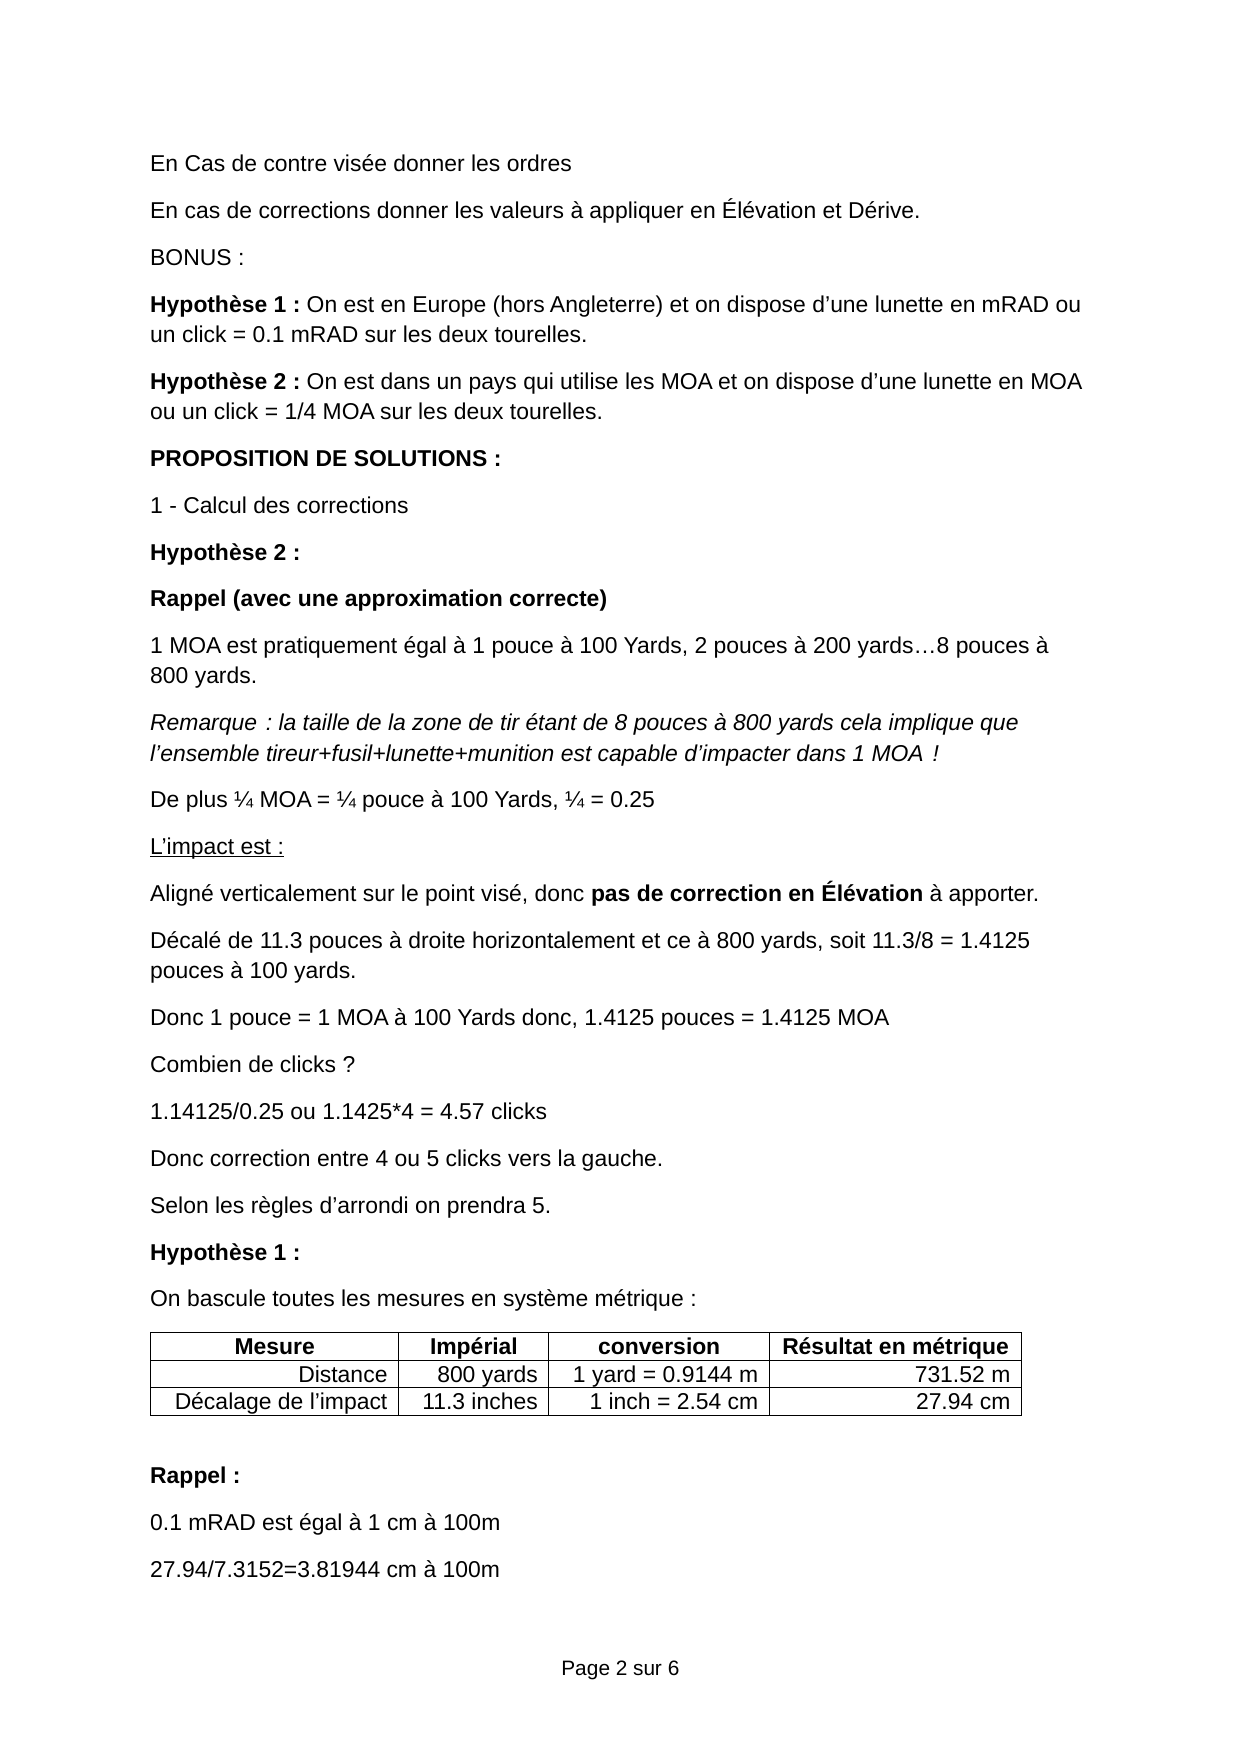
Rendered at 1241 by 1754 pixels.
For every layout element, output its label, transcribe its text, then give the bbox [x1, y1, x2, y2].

text 1 - Calcul des corrections [150, 492, 1090, 518]
text Remarque : la taille de la zone de tir étant de 8 pouces à 800 yards cela implique que l’ensemble tireur+fusil+lunette+munition est capable d’impacter dans 1 MOA ! [150, 709, 1090, 766]
table_cell 27.94 cm [770, 1388, 1021, 1414]
table_header Résultat en métrique [770, 1333, 1021, 1360]
text Donc 1 pouce = 1 MOA à 100 Yards donc, 1.4125 pouces = 1.4125 MOA [150, 1004, 1090, 1031]
table_cell Décalage de l’impact [151, 1388, 398, 1414]
text Hypothèse 1 : [150, 1238, 1090, 1265]
text On bascule toutes les mesures en système métrique : [150, 1285, 1090, 1312]
table_cell 11.3 inches [399, 1388, 548, 1414]
text PROPOSITION DE SOLUTIONS : [150, 445, 1090, 471]
text Rappel : [150, 1462, 1090, 1489]
text 0.1 mRAD est égal à 1 cm à 100m [150, 1509, 1090, 1536]
text Hypothèse 2 : [150, 538, 1090, 565]
text Selon les règles d’arrondi on prendra 5. [150, 1192, 1090, 1218]
table_cell 1 inch = 2.54 cm [549, 1388, 769, 1414]
text L’impact est : [150, 833, 1090, 860]
table_cell Distance [151, 1361, 398, 1387]
table_header conversion [549, 1333, 769, 1360]
text De plus ¼ MOA = ¼ pouce à 100 Yards, ¼ = 0.25 [150, 786, 1090, 813]
text BONUS : [150, 244, 1090, 270]
text Rappel (avec une approximation correcte) [150, 585, 1090, 612]
text Hypothèse 2 : On est dans un pays qui utilise les MOA et on dispose d’une lunette en MOA ou un click = 1/4 MOA sur les deux tourelles. [150, 368, 1090, 424]
text 1 MOA est pratiquement égal à 1 pouce à 100 Yards, 2 pouces à 200 yards…8 pouces à 800 yards. [150, 632, 1090, 689]
table_header Impérial [399, 1333, 548, 1360]
text Hypothèse 1 : On est en Europe (hors Angleterre) et on dispose d’une lunette en mRAD ou un click = 0.1 mRAD sur les deux tourelles. [150, 291, 1090, 347]
text En cas de corrections donner les valeurs à appliquer en Élévation et Dérive. [150, 197, 1090, 223]
text 1.14125/0.25 ou 1.1425*4 = 4.57 clicks [150, 1098, 1090, 1124]
text En Cas de contre visée donner les ordres [150, 150, 1090, 176]
text Donc correction entre 4 ou 5 clicks vers la gauche. [150, 1145, 1090, 1171]
text 27.94/7.3152=3.81944 cm à 100m [150, 1556, 1090, 1582]
table_cell 731.52 m [770, 1361, 1021, 1387]
table_header Mesure [151, 1333, 398, 1360]
text Combien de clicks ? [150, 1051, 1090, 1077]
text Décalé de 11.3 pouces à droite horizontalement et ce à 800 yards, soit 11.3/8 = 1.4125 pouces à 100 yards. [150, 927, 1090, 984]
text Aligné verticalement sur le point visé, donc pas de correction en Élévation à apporter. [150, 880, 1090, 907]
table_cell 1 yard = 0.9144 m [549, 1361, 769, 1387]
table_cell 800 yards [399, 1361, 548, 1387]
